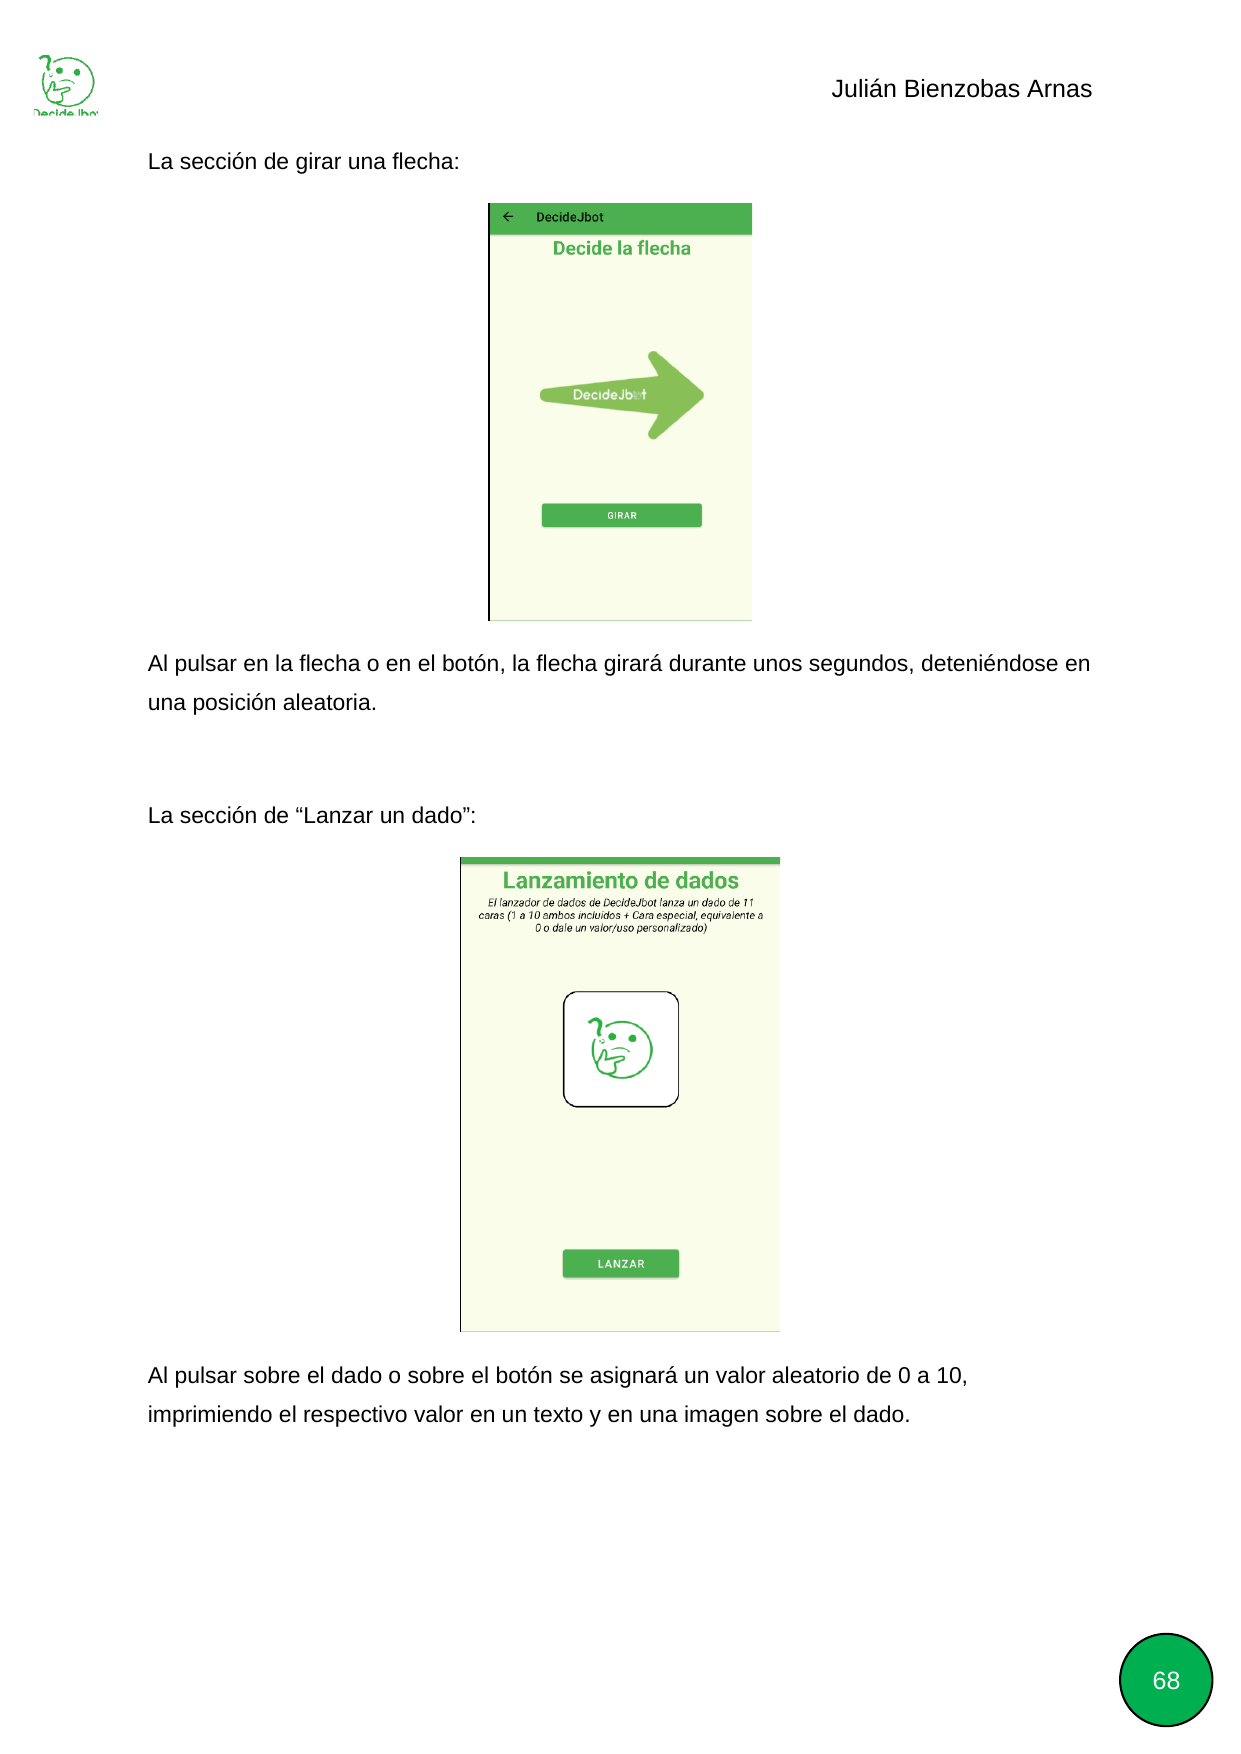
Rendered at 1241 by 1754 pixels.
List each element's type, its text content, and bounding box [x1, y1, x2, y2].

picture [32, 55, 99, 114]
text La sección de “Lanzar un dado”: [148, 802, 1092, 828]
picture [488, 203, 753, 621]
text Al pulsar sobre el dado o sobre el botón se asignará un valor aleatorio de 0 a 10, imprimiendo el respectivo valor en un texto y en una imagen sobre el dado. [148, 1362, 1092, 1428]
text La sección de girar una flecha: [148, 148, 1092, 174]
picture [460, 857, 780, 1332]
text Al pulsar en la flecha o en el botón, la flecha girará durante unos segundos, deteniéndose en una posición aleatoria. [148, 650, 1092, 716]
